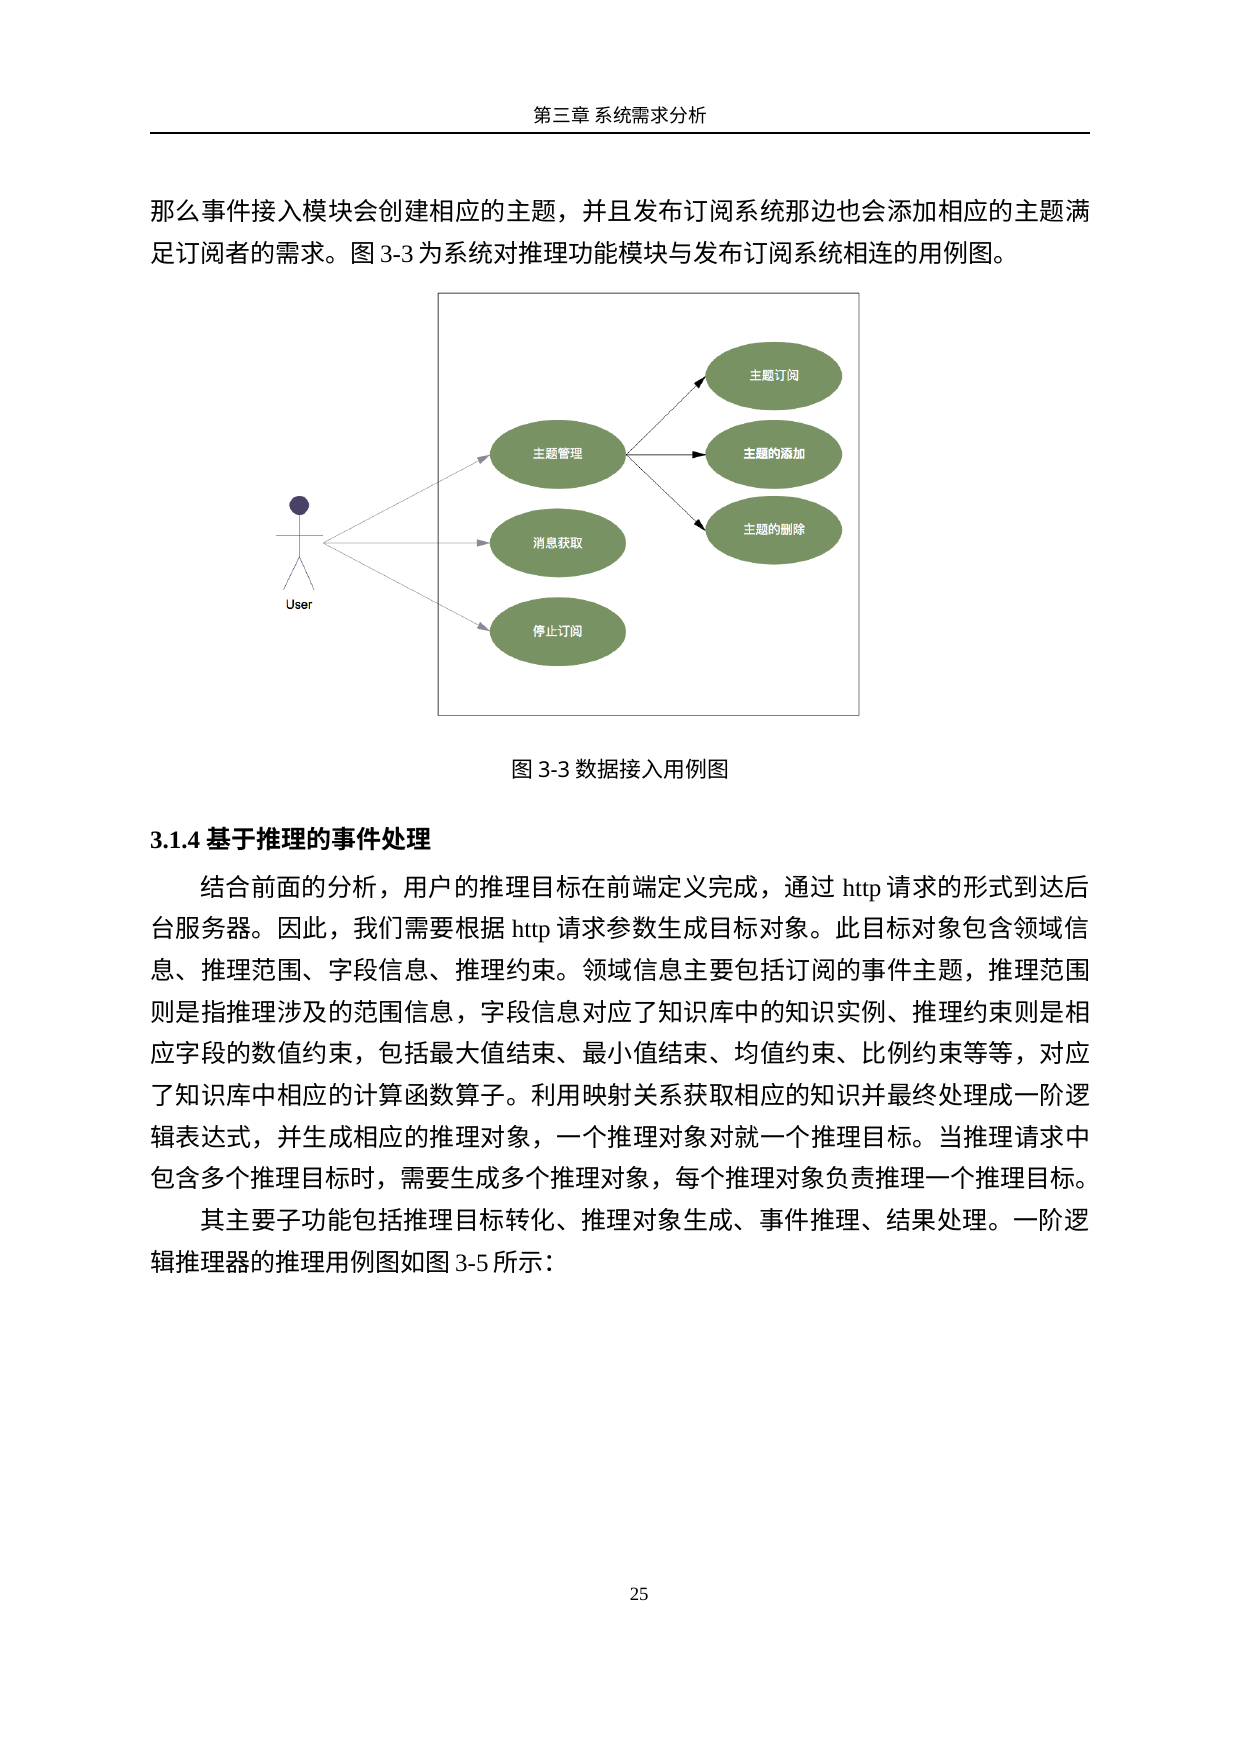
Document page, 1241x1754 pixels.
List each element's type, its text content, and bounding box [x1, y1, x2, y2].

text 图3-3 数据接入用例图 [150, 752, 1090, 784]
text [150, 187, 1090, 271]
text 结合前面的分析，用户的推理目标在前端定义完成，通过http请求的形式到达后台服务器。因此，我们需要根据http请求参数生成目标对象。此目标对象包含领域信息、推理范围、字段信息、推理约束。领域信息主要包括订阅的事件主题，推理范围则是指推理涉及的范围信息，字段信息对应了知识库中的知识实例、推理约束则是相应字段的数值约束，包括最大值结束、最小值结束、均值约束、比例约束等等，对应了知识库中相应的计算函数算子。利用映射关系获取相应的知识并最终处理成一阶逻辑表达式，并生成相应的推理对象，一个推理对象对就一个推理目标。当推理请求中包含多个推理目标时，需要生成多个推理对象，每个推理对象负责推理一个推理目标。 [150, 863, 1090, 1196]
subtitle 3.1.4 基于推理的事件处理 [150, 815, 1090, 857]
text 其主要子功能包括推理目标转化、推理对象生成、事件推理、结果处理。一阶逻辑推理器的推理用例图如图3-5所示： [150, 1196, 1090, 1279]
picture [275, 270, 899, 752]
